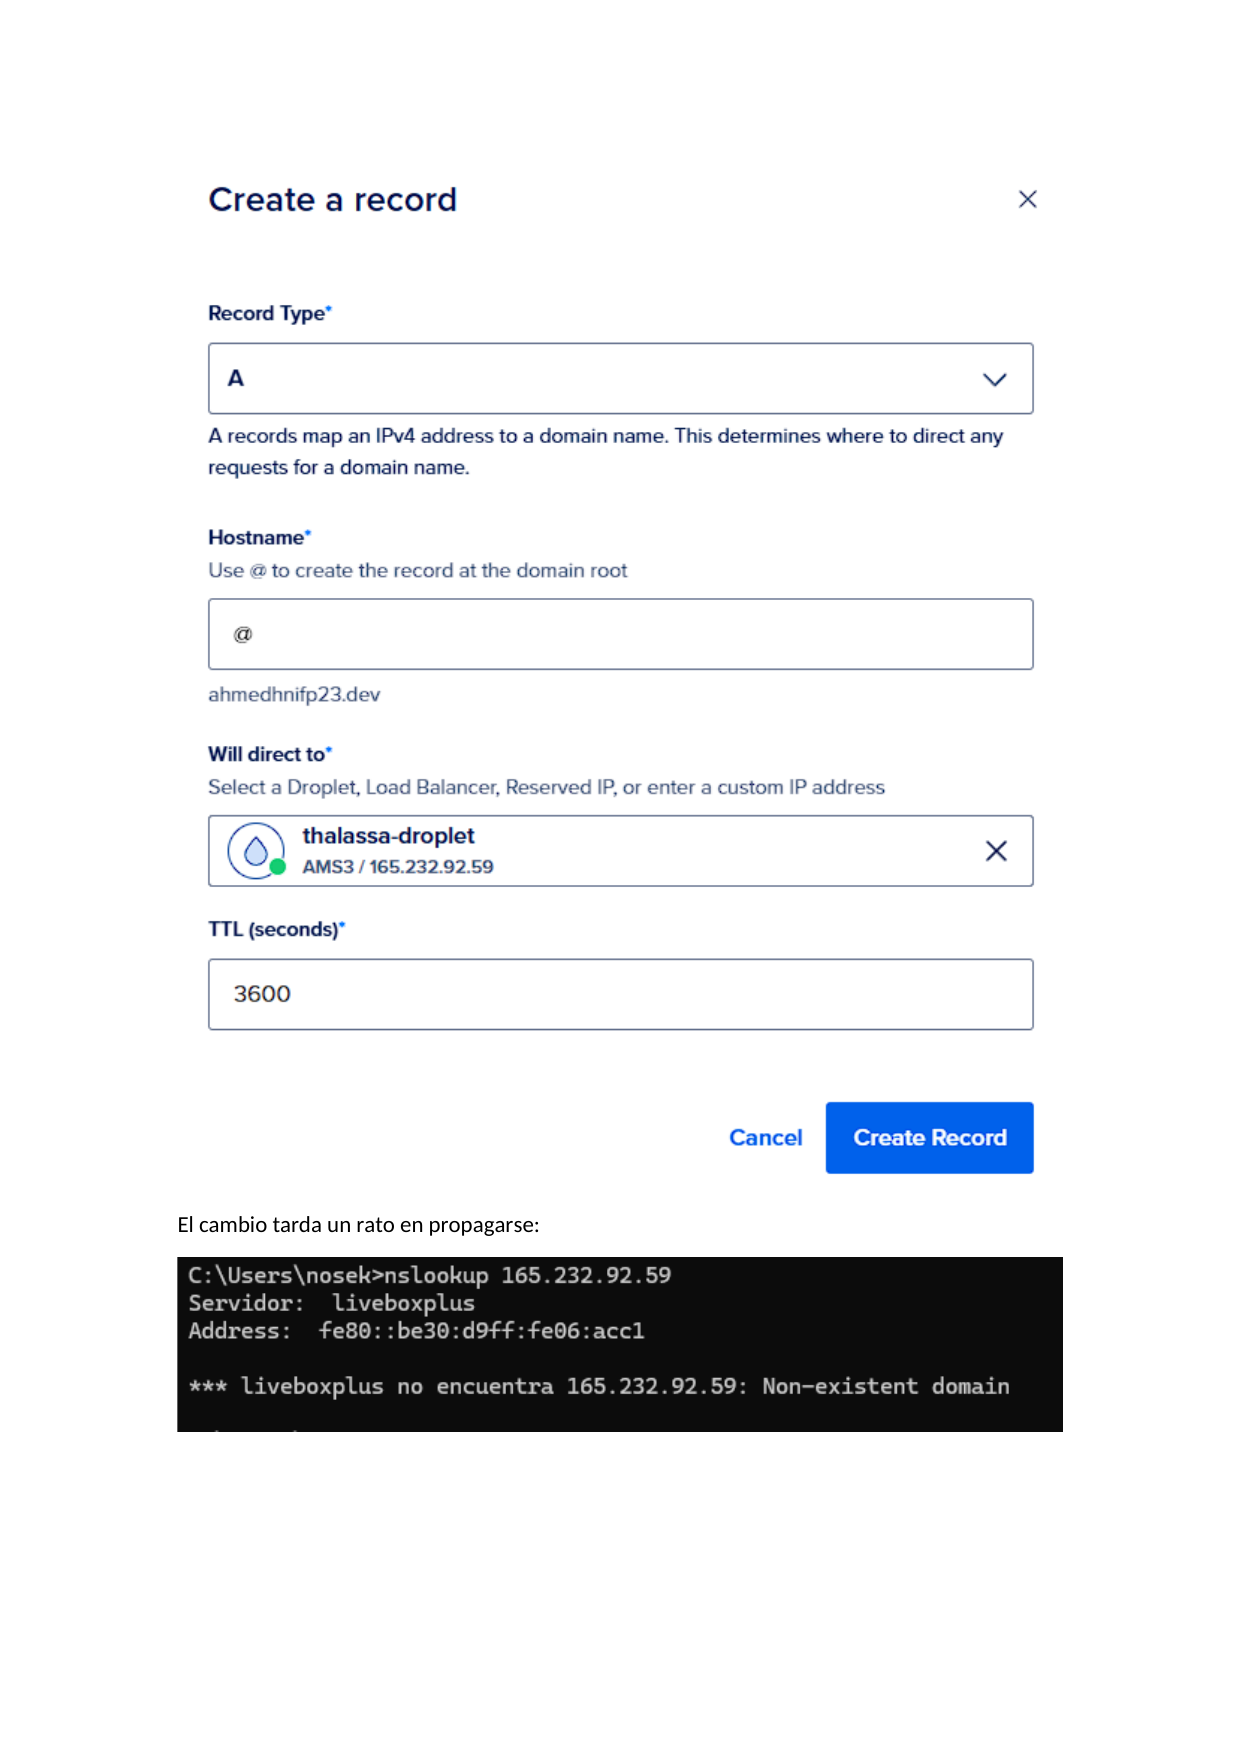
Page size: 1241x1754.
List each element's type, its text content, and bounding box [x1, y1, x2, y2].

picture [177, 1257, 1063, 1432]
picture [177, 147, 1063, 1192]
text El cambio tarda un rato en propagarse: [177, 1211, 1063, 1239]
